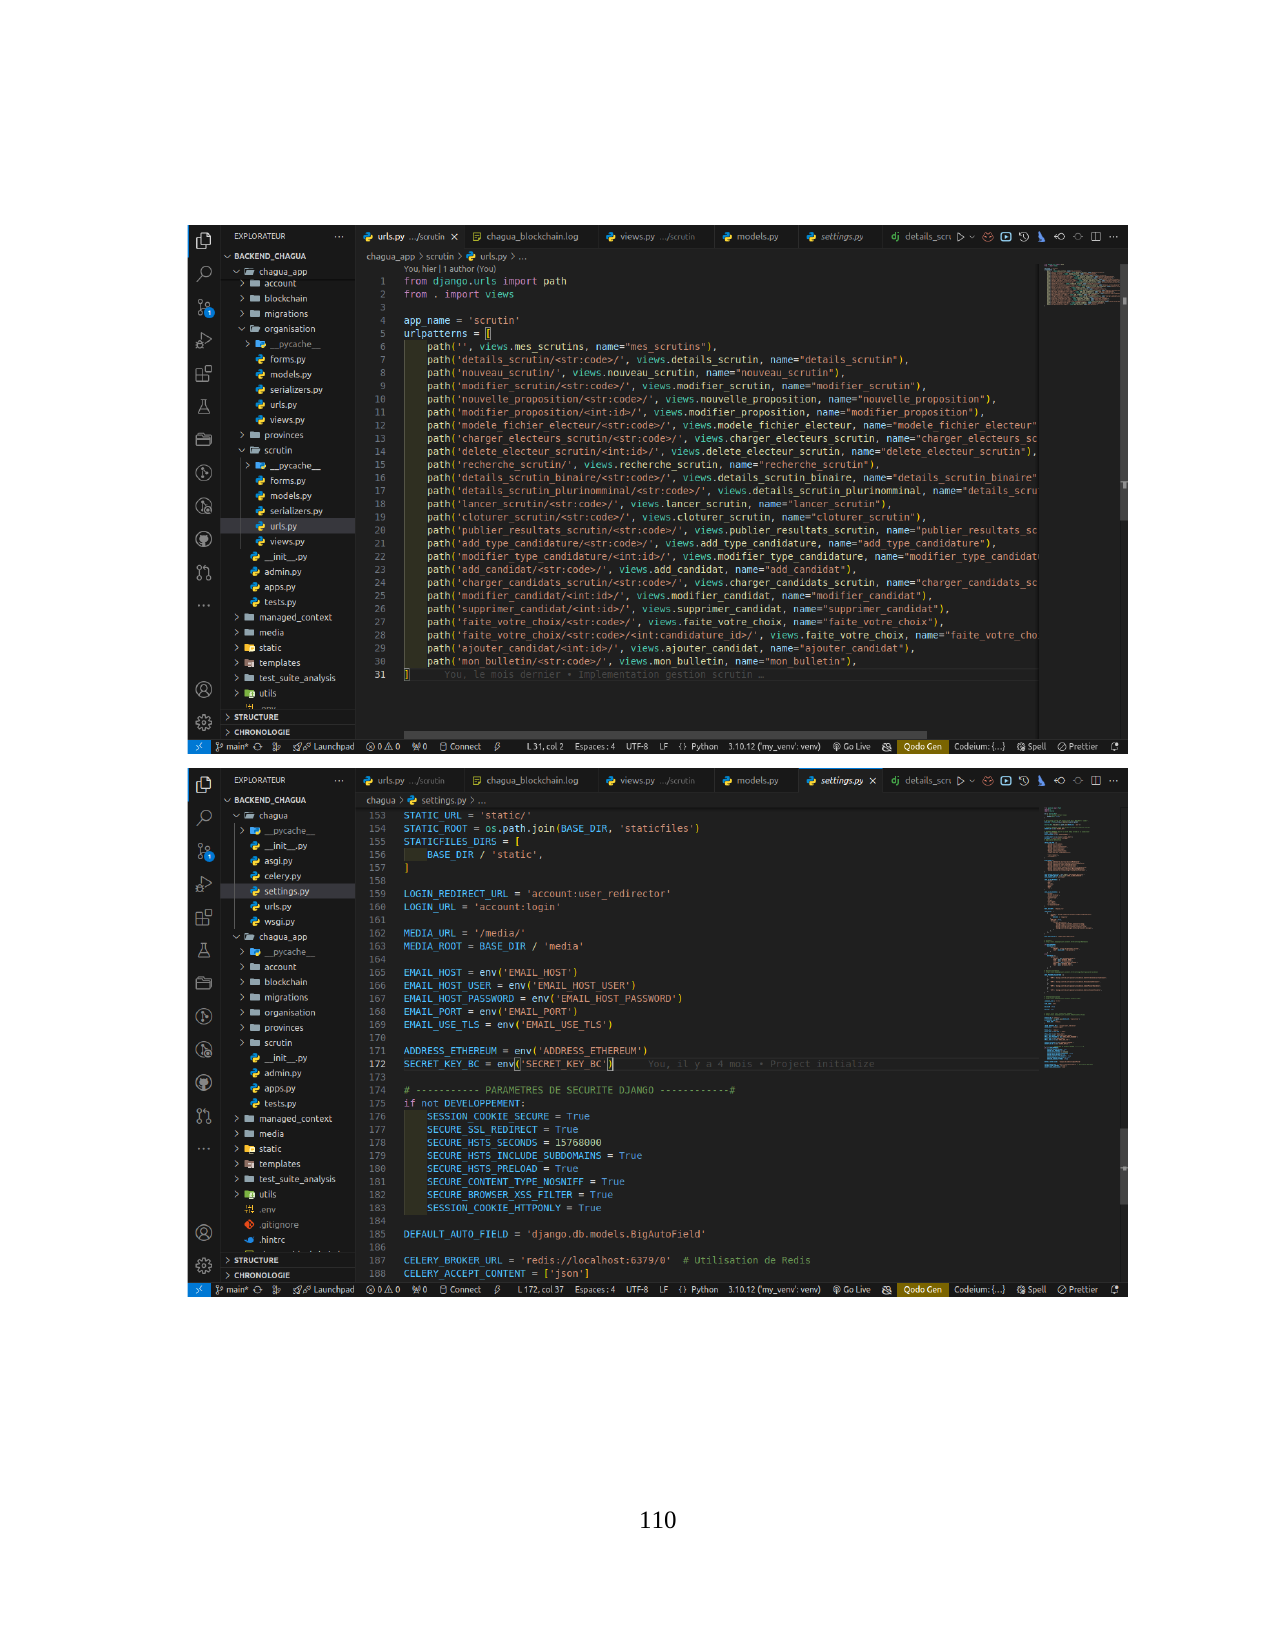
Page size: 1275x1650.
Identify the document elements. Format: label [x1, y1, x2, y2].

picture [187, 768, 1128, 1297]
picture [187, 225, 1128, 754]
